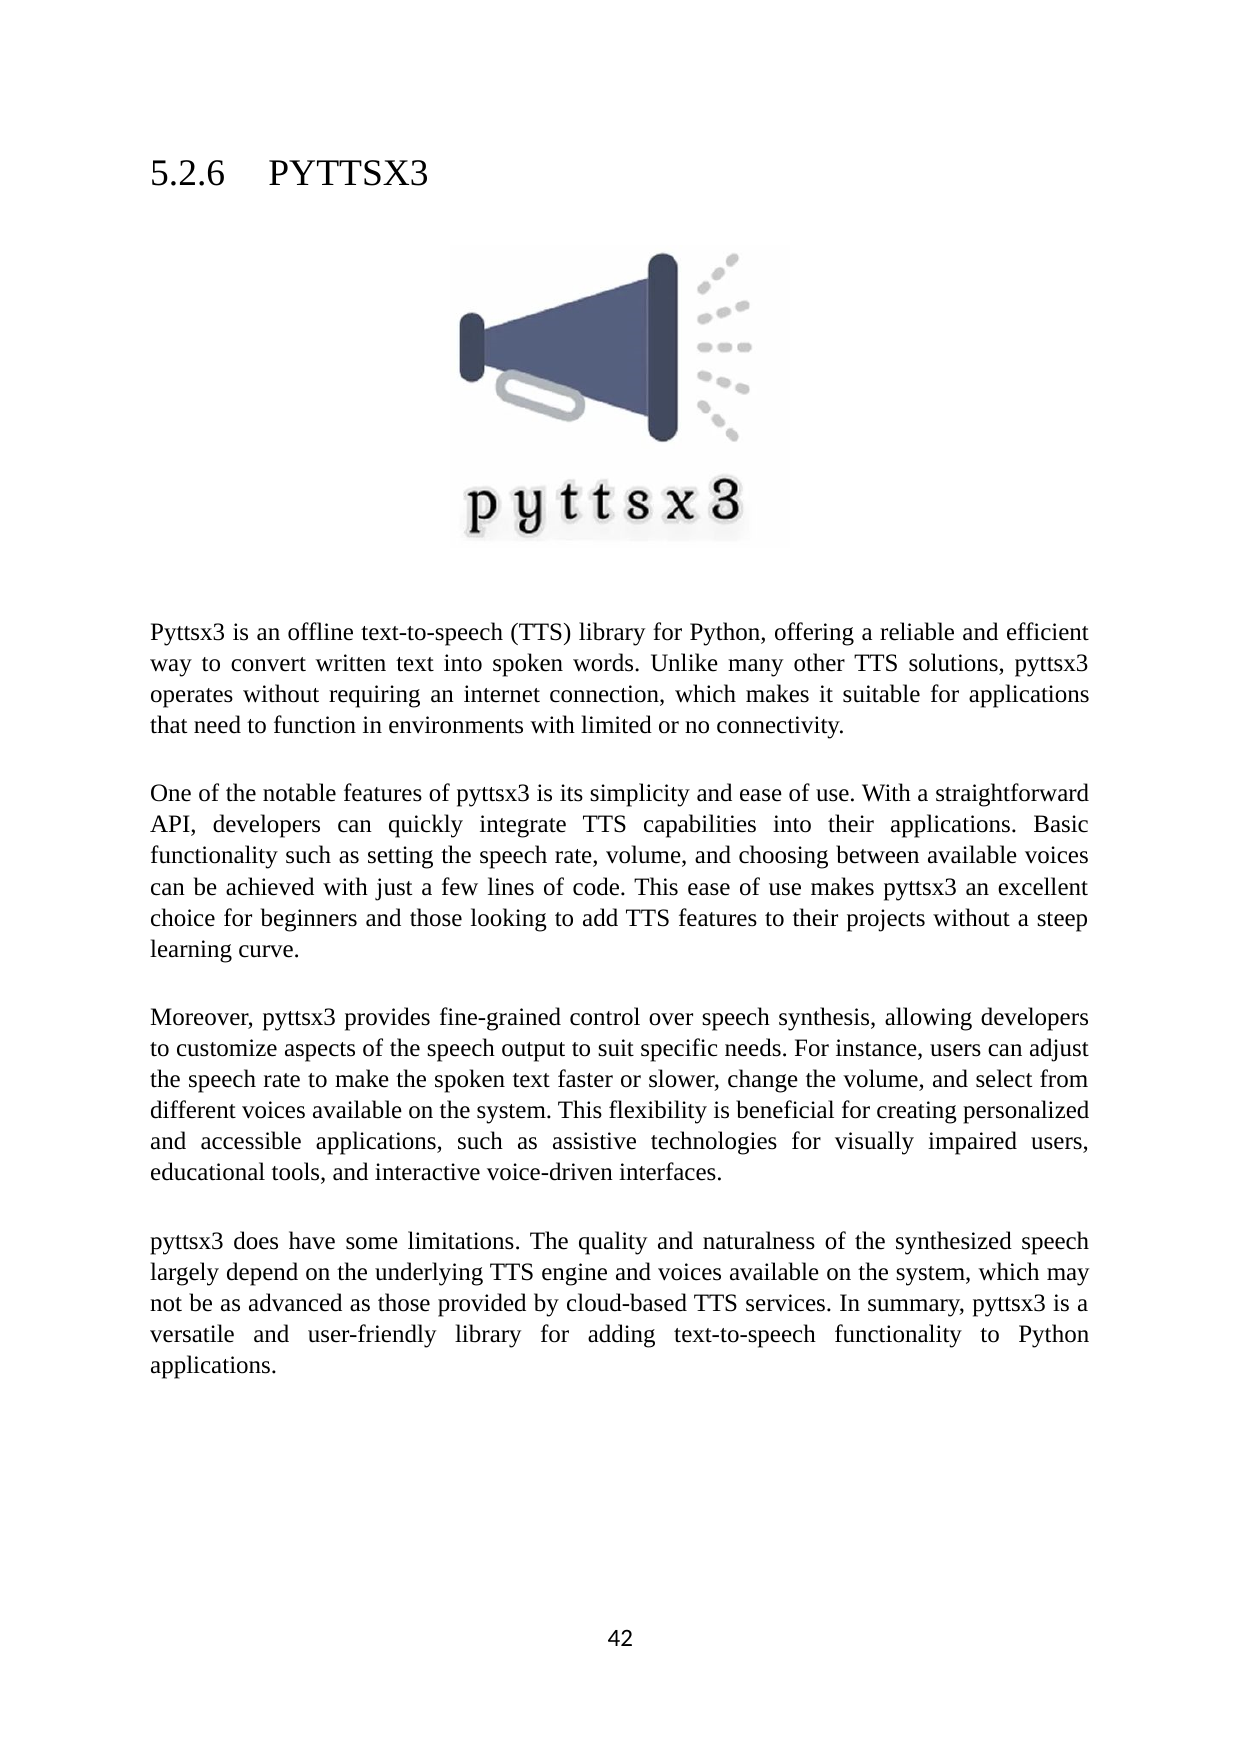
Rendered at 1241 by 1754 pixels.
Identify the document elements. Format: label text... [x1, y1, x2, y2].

text Moreover, pyttsx3 provides fine-grained control over speech synthesis, allowing developers to customize aspects of the speech output to suit specific needs. For instance, users can adjust the speech rate to make the spoken text faster or slower, change the volume, and select from different voices available on the system. This flexibility is beneficial for creating personalized and accessible applications, such as assistive technologies for visually impaired users, educational tools, and interactive voice-driven interfaces. [150, 1002, 1090, 1186]
list PYTTSX3 [150, 150, 1090, 193]
text One of the notable features of pyttsx3 is its simplicity and ease of use. With a straightforward API, developers can quickly integrate TTS capabilities into their applications. Basic functionality such as setting the speech rate, volume, and choosing between available voices can be achieved with just a few lines of code. This ease of use makes pyttsx3 an excellent choice for beginners and those looking to add TTS features to their projects without a steep learning curve. [150, 778, 1090, 962]
picture [449, 245, 791, 548]
text Pyttsx3 is an offline text-to-speech (TTS) library for Python, offering a reliable and efficient way to convert written text into spoken words. Unlike many other TTS solutions, pyttsx3 operates without requiring an internet connection, which makes it suitable for applications that need to function in environments with limited or no connectivity. [150, 617, 1090, 739]
text pyttsx3 does have some limitations. The quality and naturalness of the synthesized speech largely depend on the underlying TTS engine and voices available on the system, which may not be as advanced as those provided by cloud-based TTS services. In summary, pyttsx3 is a versatile and user-friendly library for adding text-to-speech functionality to Python applications. [150, 1226, 1090, 1379]
